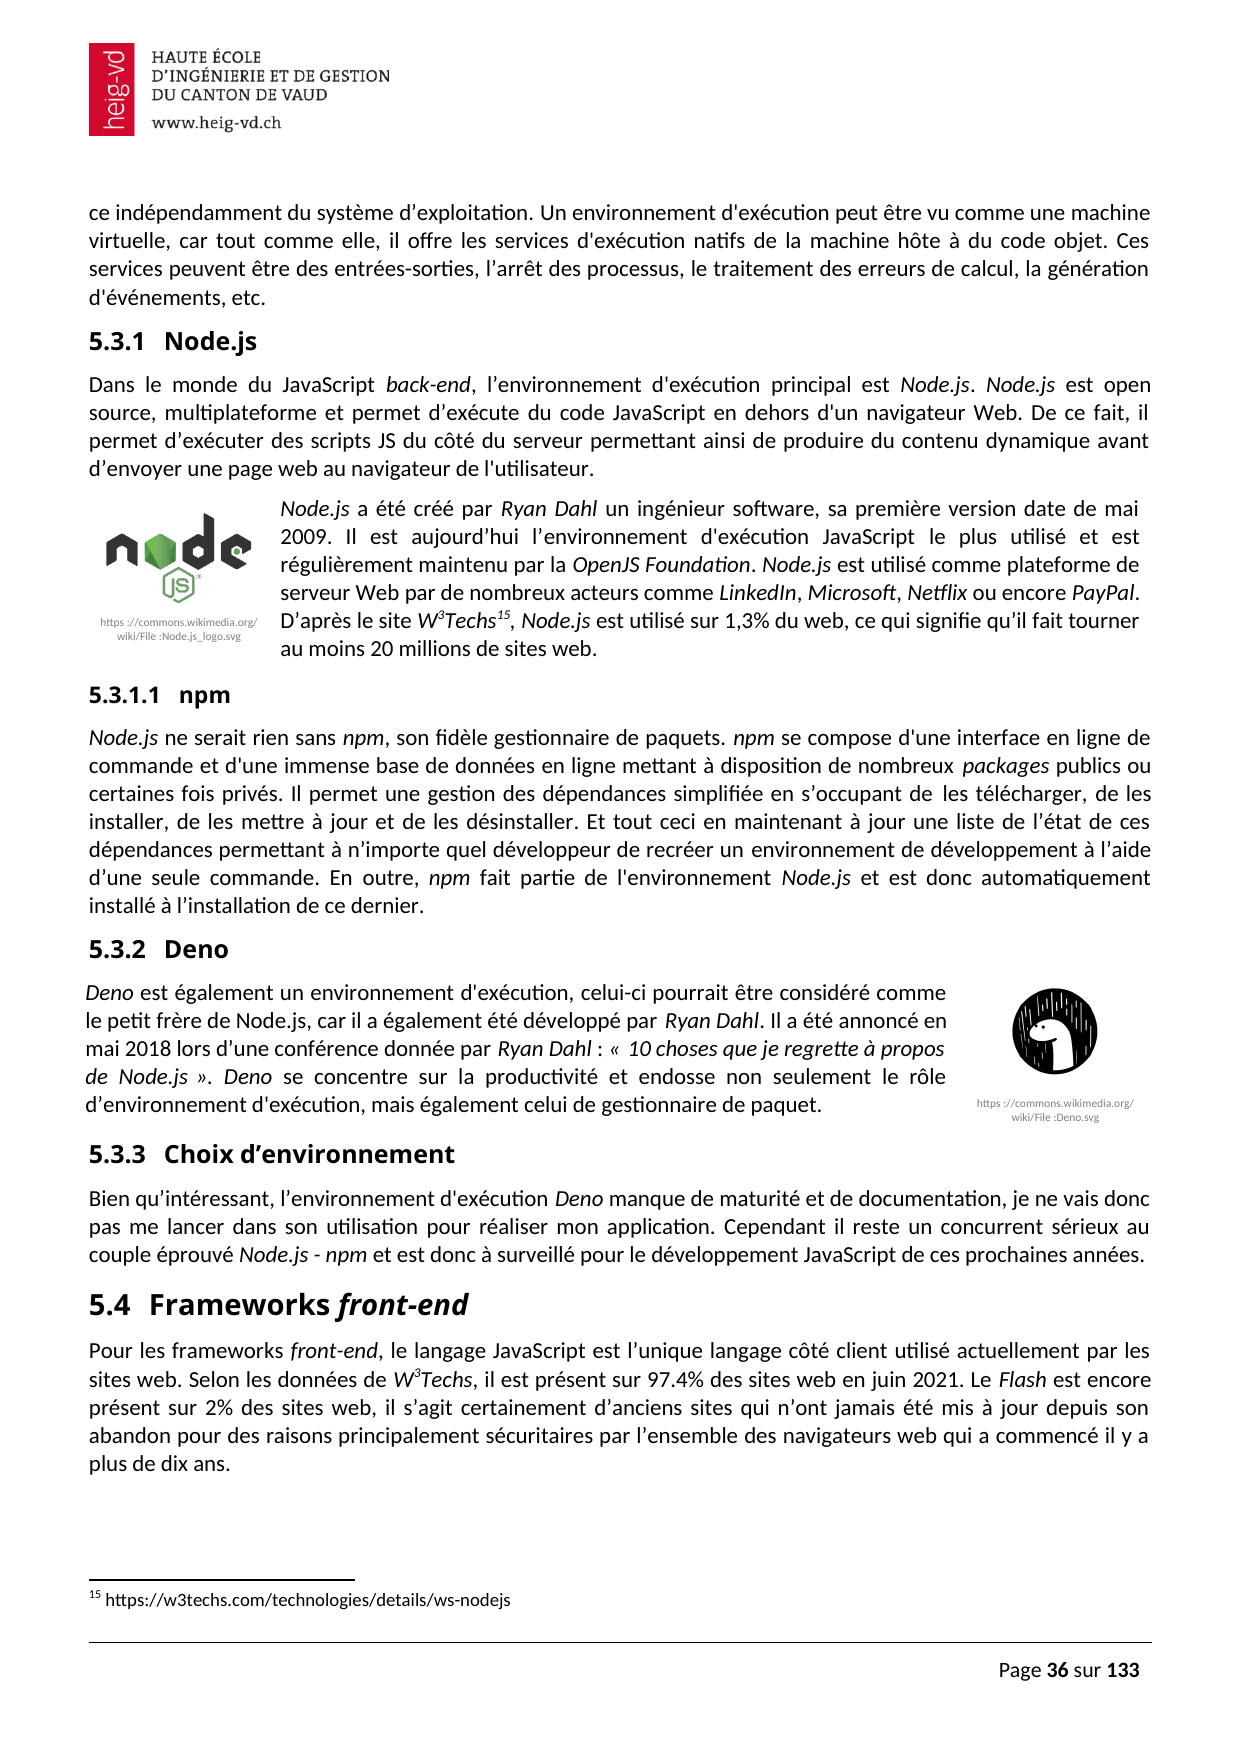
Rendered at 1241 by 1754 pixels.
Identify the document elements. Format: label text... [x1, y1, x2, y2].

picture [106, 513, 252, 603]
picture [1002, 978, 1109, 1085]
text Dans le monde du JavaScript back-end, l’environnement d'exécution principal est Node.js. Node.js est open source, multiplateforme et permet d’exécute du code JavaScript en dehors d'un navigateur Web. De ce fait, il permet d’exécuter des scripts JS du côté du serveur permettant ainsi de produire du contenu dynamique avant d’envoyer une page web au navigateur de l'utilisateur. [89, 370, 1152, 482]
subtitle Deno [89, 931, 1152, 966]
table_header https ://commons.wikimedia.org/ wiki/File :Deno.svg [959, 978, 1151, 1137]
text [89, 198, 1152, 311]
subtitle Node.js [89, 323, 1152, 357]
picture [89, 43, 389, 136]
subtitle Frameworks front-end [89, 1284, 1152, 1324]
subtitle npm [89, 679, 1152, 710]
table_header Deno est également un environnement d'exécution, celui-ci pourrait être considéré comme le petit frère de Node.js, car il a également été développé par Ryan Dahl. Il a été annoncé en mai 2018 lors d’une conférence donnée par Ryan Dahl : « 10 choses que je regrette à propos de Node.js ». Deno se concentre sur la productivité et endosse non seulement le rôle d’environnement d'exécution, mais également celui de gestionnaire de paquet. [74, 978, 959, 1137]
text Node.js ne serait rien sans npm, son fidèle gestionnaire de paquets. npm se compose d'une interface en ligne de commande et d'une immense base de données en ligne mettant à disposition de nombreux packages publics ou certaines fois privés. Il permet une gestion des dépendances simplifiée en s’occupant de les télécharger, de les installer, de les mettre à jour et de les désinstaller. Et tout ceci en maintenant à jour une liste de l’état de ces dépendances permettant à n’importe quel développeur de recréer un environnement de développement à l’aide d’une seule commande. En outre, npm fait partie de l'environnement Node.js et est donc automatiquement installé à l’installation de ce dernier. [89, 723, 1152, 919]
text Bien qu’intéressant, l’environnement d'exécution Deno manque de maturité et de documentation, je ne vais donc pas me lancer dans son utilisation pour réaliser mon application. Cependant il reste un concurrent sérieux au couple éprouvé Node.js - npm et est donc à surveillé pour le développement JavaScript de ces prochaines années. [89, 1184, 1152, 1268]
subtitle Choix d’environnement [89, 1137, 1152, 1171]
table_header https ://commons.wikimedia.org/ wiki/File :Node.js_logo.svg [89, 494, 269, 675]
text Pour les frameworks front-end, le langage JavaScript est l’unique langage côté client utilisé actuellement par les sites web. Selon les données de W3Techs, il est présent sur 97.4% des sites web en juin 2021. Le Flash est encore présent sur 2% des sites web, il s’agit certainement d’anciens sites qui n’ont jamais été mis à jour depuis son abandon pour des raisons principalement sécuritaires par l’ensemble des navigateurs web qui a commencé il y a plus de dix ans. [89, 1337, 1152, 1477]
table_header Node.js a été créé par Ryan Dahl un ingénieur software, sa première version date de mai 2009. Il est aujourd’hui l’environnement d'exécution JavaScript le plus utilisé et est régulièrement maintenu par la OpenJS Foundation. Node.js est utilisé comme plateforme de serveur Web par de nombreux acteurs comme LinkedIn, Microsoft, Netflix ou encore PayPal. D’après le site W3Techs, Node.js est utilisé sur 1,3% du web, ce qui signifie qu’il fait tourner au moins 20 millions de sites web. [269, 494, 1152, 675]
